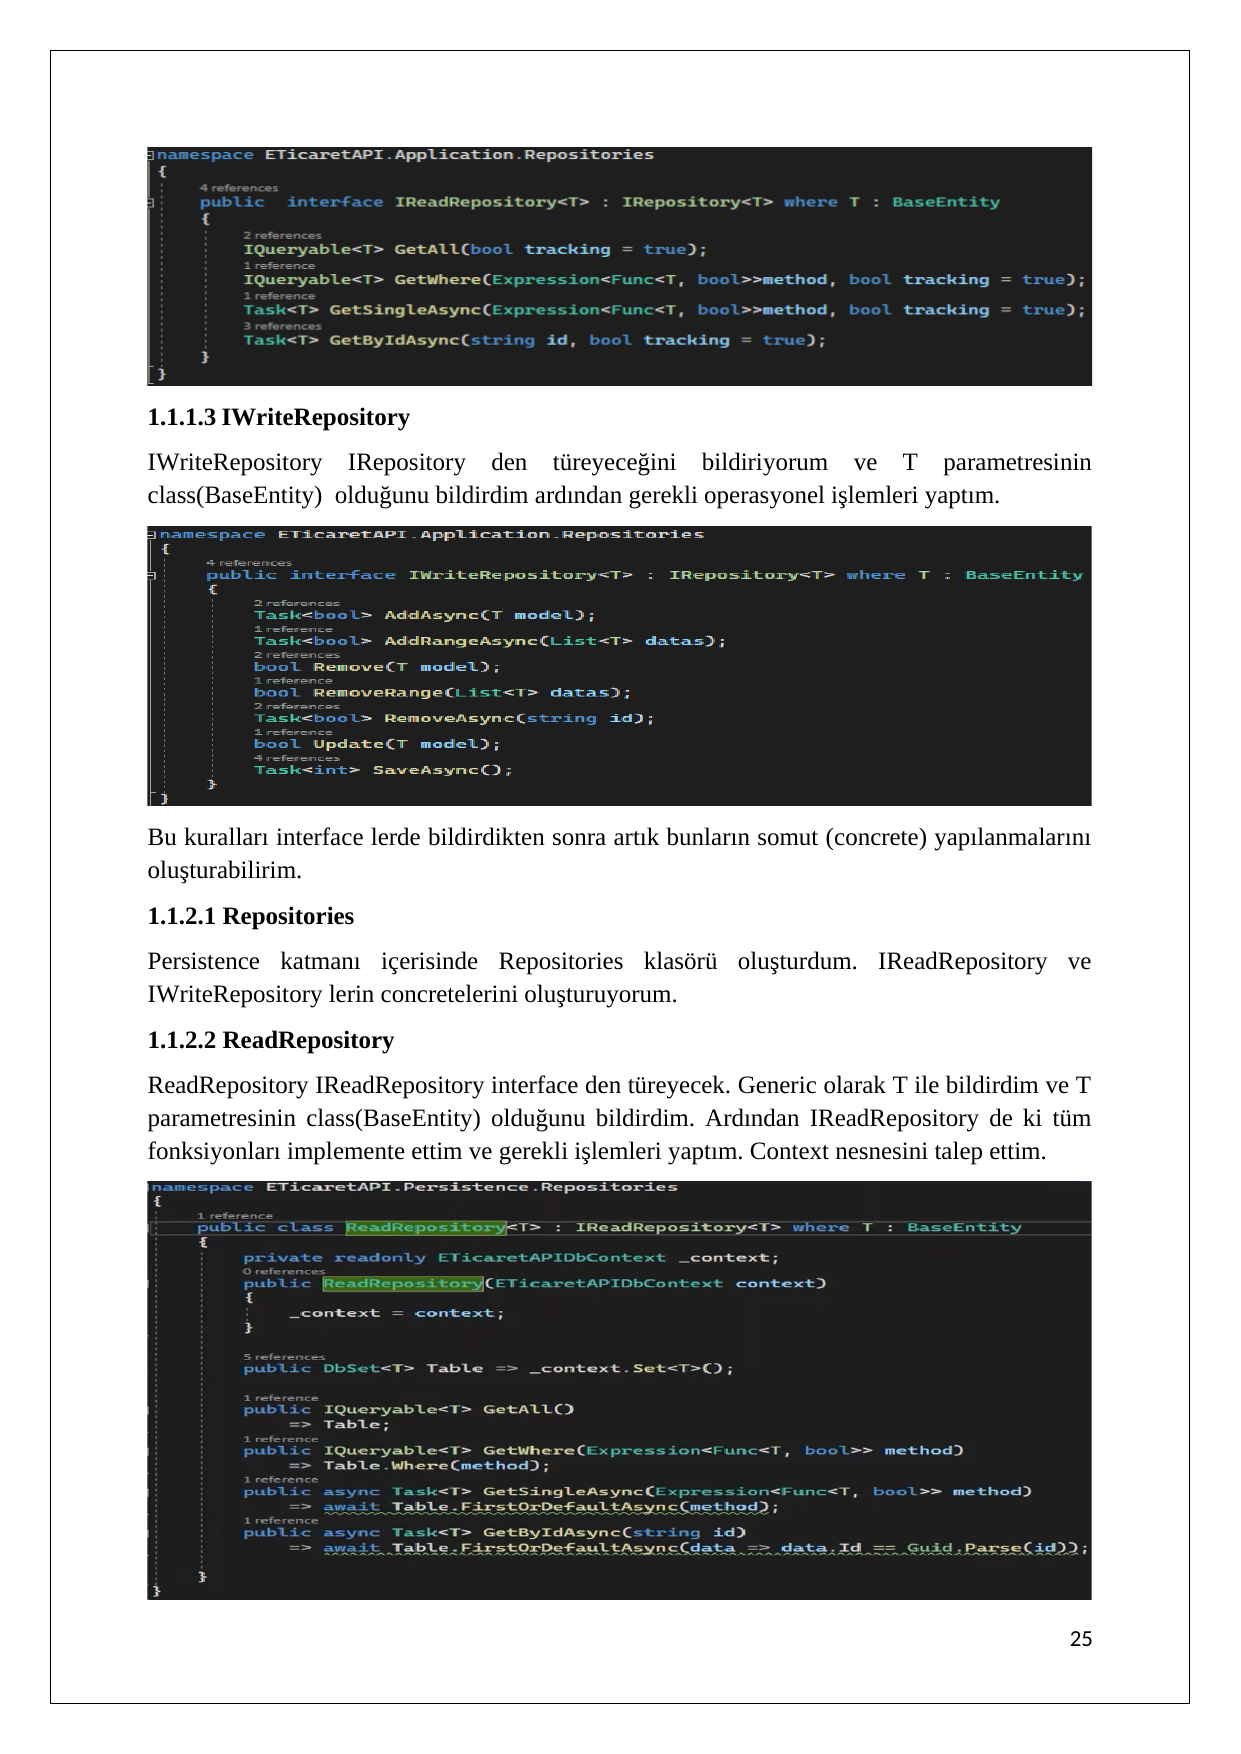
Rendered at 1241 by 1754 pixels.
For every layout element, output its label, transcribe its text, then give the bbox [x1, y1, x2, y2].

text 1.1.1.3 IWriteRepository [147, 402, 1093, 431]
text Bu kuralları interface lerde bildirdikten sonra artık bunların somut (concrete) yapılanmalarını oluşturabilirim. [147, 822, 1093, 884]
text ReadRepository IReadRepository interface den türeyecek. Generic olarak T ile bildirdim ve T parametresinin class(BaseEntity) olduğunu bildirdim. Ardından IReadRepository de ki tüm fonksiyonları implemente ettim ve gerekli işlemleri yaptım. Context nesnesini talep ettim. [147, 1070, 1093, 1165]
picture [147, 1181, 1092, 1600]
picture [147, 526, 1092, 806]
text IWriteRepository IRepository den türeyeceğini bildiriyorum ve T parametresinin class(BaseEntity) olduğunu bildirdim ardından gerekli operasyonel işlemleri yaptım. [147, 447, 1093, 509]
text Persistence katmanı içerisinde Repositories klasörü oluşturdum. IReadRepository ve IWriteRepository lerin concretelerini oluşturuyorum. [147, 946, 1093, 1008]
text 1.1.2.1 Repositories [147, 901, 1093, 929]
picture [147, 147, 1093, 386]
text 1.1.2.2 ReadRepository [147, 1025, 1093, 1053]
